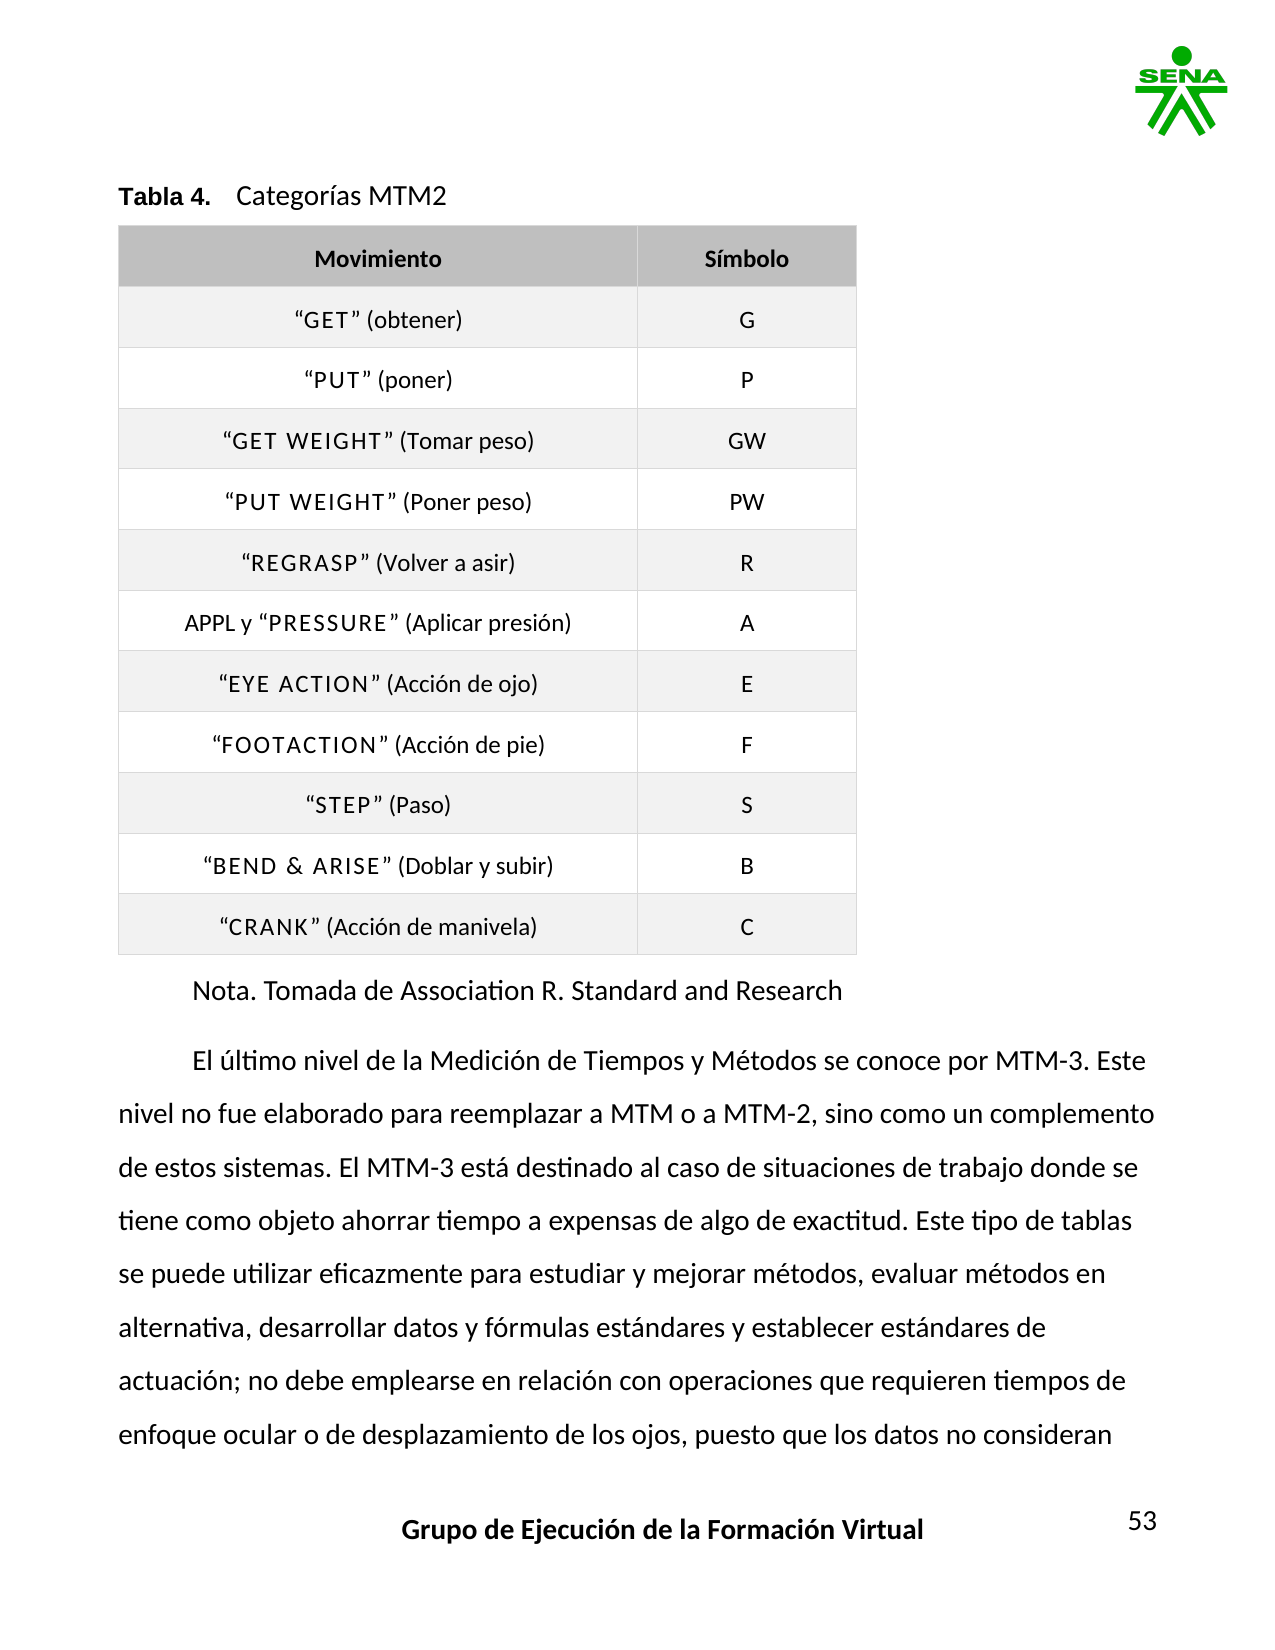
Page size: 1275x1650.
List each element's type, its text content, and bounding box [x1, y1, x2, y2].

table_cell “FOOTACTION” (Acción de pie) [119, 712, 637, 772]
table_header Símbolo [638, 226, 856, 286]
table_cell S [638, 773, 856, 833]
table_cell “CRANK” (Acción de manivela) [119, 894, 637, 954]
table_cell G [638, 287, 856, 347]
table_cell A [638, 591, 856, 650]
text Nota. Tomada de Association R. Standard and Research [118, 972, 1157, 1007]
picture [1135, 46, 1228, 136]
text Categorías MTM2 [118, 177, 1157, 213]
table_header Movimiento [119, 226, 637, 286]
table_cell “GET WEIGHT” (Tomar peso) [119, 409, 637, 468]
table_cell “PUT” (poner) [119, 348, 637, 407]
table_cell F [638, 712, 856, 772]
table_cell P [638, 348, 856, 407]
table_cell R [638, 530, 856, 590]
table_cell C [638, 894, 856, 954]
table_cell “EYE ACTION” (Acción de ojo) [119, 651, 637, 711]
table_cell “REGRASP” (Volver a asir) [119, 530, 637, 590]
table_cell PW [638, 469, 856, 529]
table_cell “PUT WEIGHT” (Poner peso) [119, 469, 637, 529]
table_cell APPL y “PRESSURE” (Aplicar presión) [119, 591, 637, 650]
table_cell GW [638, 409, 856, 468]
table_cell “STEP” (Paso) [119, 773, 637, 833]
table_cell “BEND & ARISE” (Doblar y subir) [119, 834, 637, 893]
table_cell B [638, 834, 856, 893]
table_cell “GET” (obtener) [119, 287, 637, 347]
table_cell E [638, 651, 856, 711]
